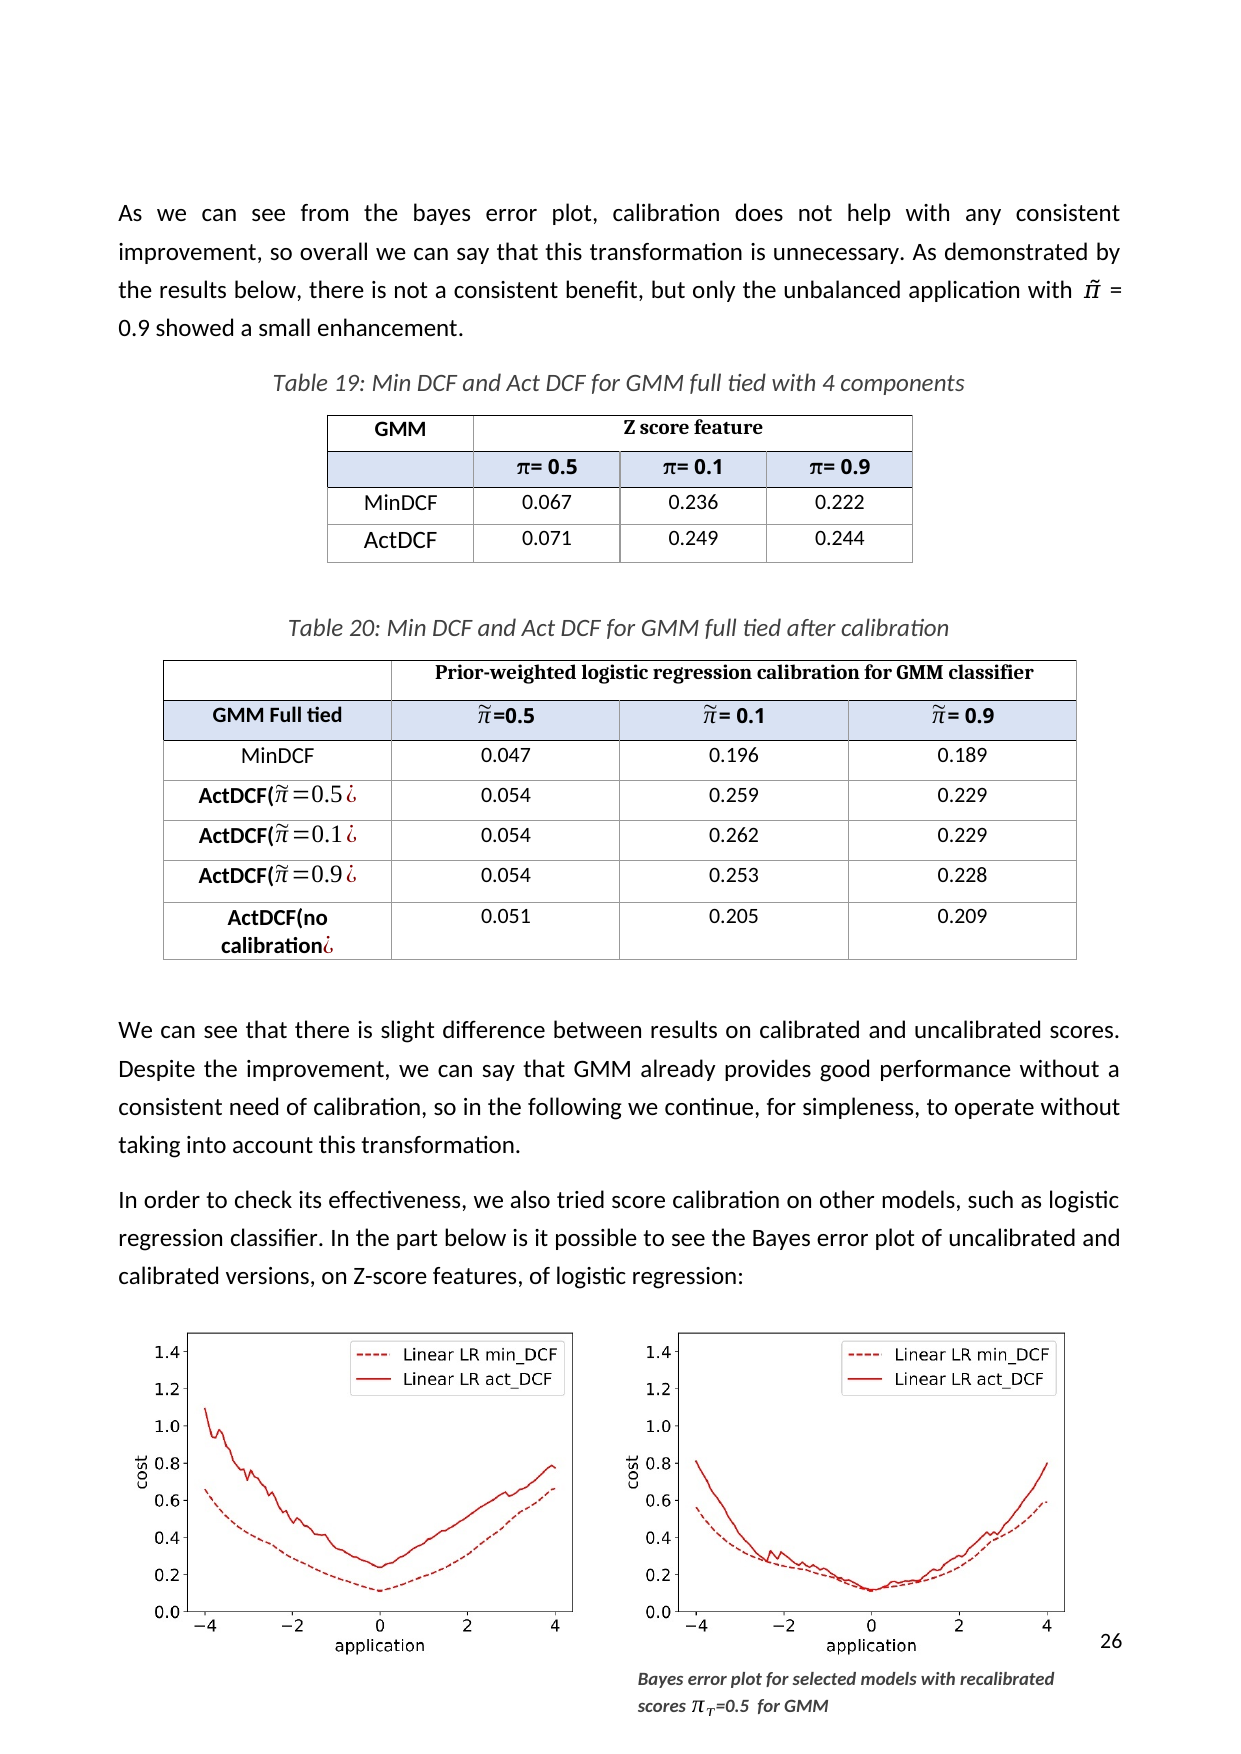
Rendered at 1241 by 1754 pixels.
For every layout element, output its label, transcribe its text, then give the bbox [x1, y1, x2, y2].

table_cell 0.205 [620, 903, 848, 959]
table_cell π= 0.9 [767, 452, 912, 487]
picture [608, 1315, 1082, 1670]
text We can see that there is slight difference between results on calibrated and uncalibrated scores. Despite the improvement, we can say that GMM already provides good performance without a consistent need of calibration, so in the following we continue, for simpleness, to operate without taking into account this transformation. [118, 1014, 1122, 1159]
table_cell GMM Full tied [164, 701, 391, 740]
table_cell 0.051 [392, 903, 619, 959]
table_cell 0.244 [767, 525, 912, 562]
table_cell 0.054 [392, 821, 619, 860]
table_cell 0.196 [620, 741, 848, 780]
table_cell 0.209 [849, 903, 1076, 959]
text Table 19: Min DCF and Act DCF for GMM full tied with 4 components [118, 367, 1122, 398]
table_cell = 0.9 [849, 701, 1076, 740]
table_cell 0.253 [620, 861, 848, 902]
table_cell π= 0.1 [621, 452, 766, 487]
text Table 20: Min DCF and Act DCF for GMM full tied after calibration [118, 613, 1122, 643]
table_cell ActDCF( [164, 861, 391, 902]
text In order to check its effectiveness, we also tried score calibration on other models, such as logistic regression classifier. In the part below is it possible to see the Bayes error plot of uncalibrated and calibrated versions, on Z-score features, of logistic regression: [118, 1184, 1122, 1291]
picture [117, 1315, 590, 1670]
table_cell 0.222 [767, 488, 912, 523]
table_cell 0.228 [849, 861, 1076, 902]
table_cell MinDCF [328, 488, 473, 523]
table_cell MinDCF [164, 741, 391, 780]
table_cell = 0.1 [620, 701, 848, 740]
table_cell 0.259 [620, 781, 848, 820]
table_cell ActDCF(no calibration [164, 903, 391, 959]
table_cell ActDCF( [164, 781, 391, 820]
text As we can see from the bayes error plot, calibration does not help with any consistent improvement, so overall we can say that this transformation is unnecessary. As demonstrated by the results below, there is not a consistent benefit, but only the unbalanced application with 𝜋̃ = 0.9 showed a small enhancement. [118, 198, 1122, 343]
table_cell 0.249 [621, 525, 766, 562]
table_header Z score feature [474, 416, 912, 451]
table_cell 0.189 [849, 741, 1076, 780]
table_cell 0.229 [849, 781, 1076, 820]
table_cell π= 0.5 [474, 452, 619, 487]
table_cell 0.054 [392, 861, 619, 902]
table_cell 0.067 [474, 488, 619, 523]
table_header GMM [328, 416, 473, 451]
table_cell 0.262 [620, 821, 848, 860]
table_cell ActDCF( [164, 821, 391, 860]
table_cell 0.236 [621, 488, 766, 523]
table_cell ActDCF [328, 525, 473, 562]
table_cell [328, 452, 473, 487]
table_cell 0.054 [392, 781, 619, 820]
table_cell =0.5 [392, 701, 619, 740]
table_cell 0.229 [849, 821, 1076, 860]
table_cell 0.071 [474, 525, 619, 562]
table_header [164, 661, 391, 700]
table_cell 0.047 [392, 741, 619, 780]
table_header Prior-weighted logistic regression calibration for GMM classifier [392, 661, 1076, 700]
